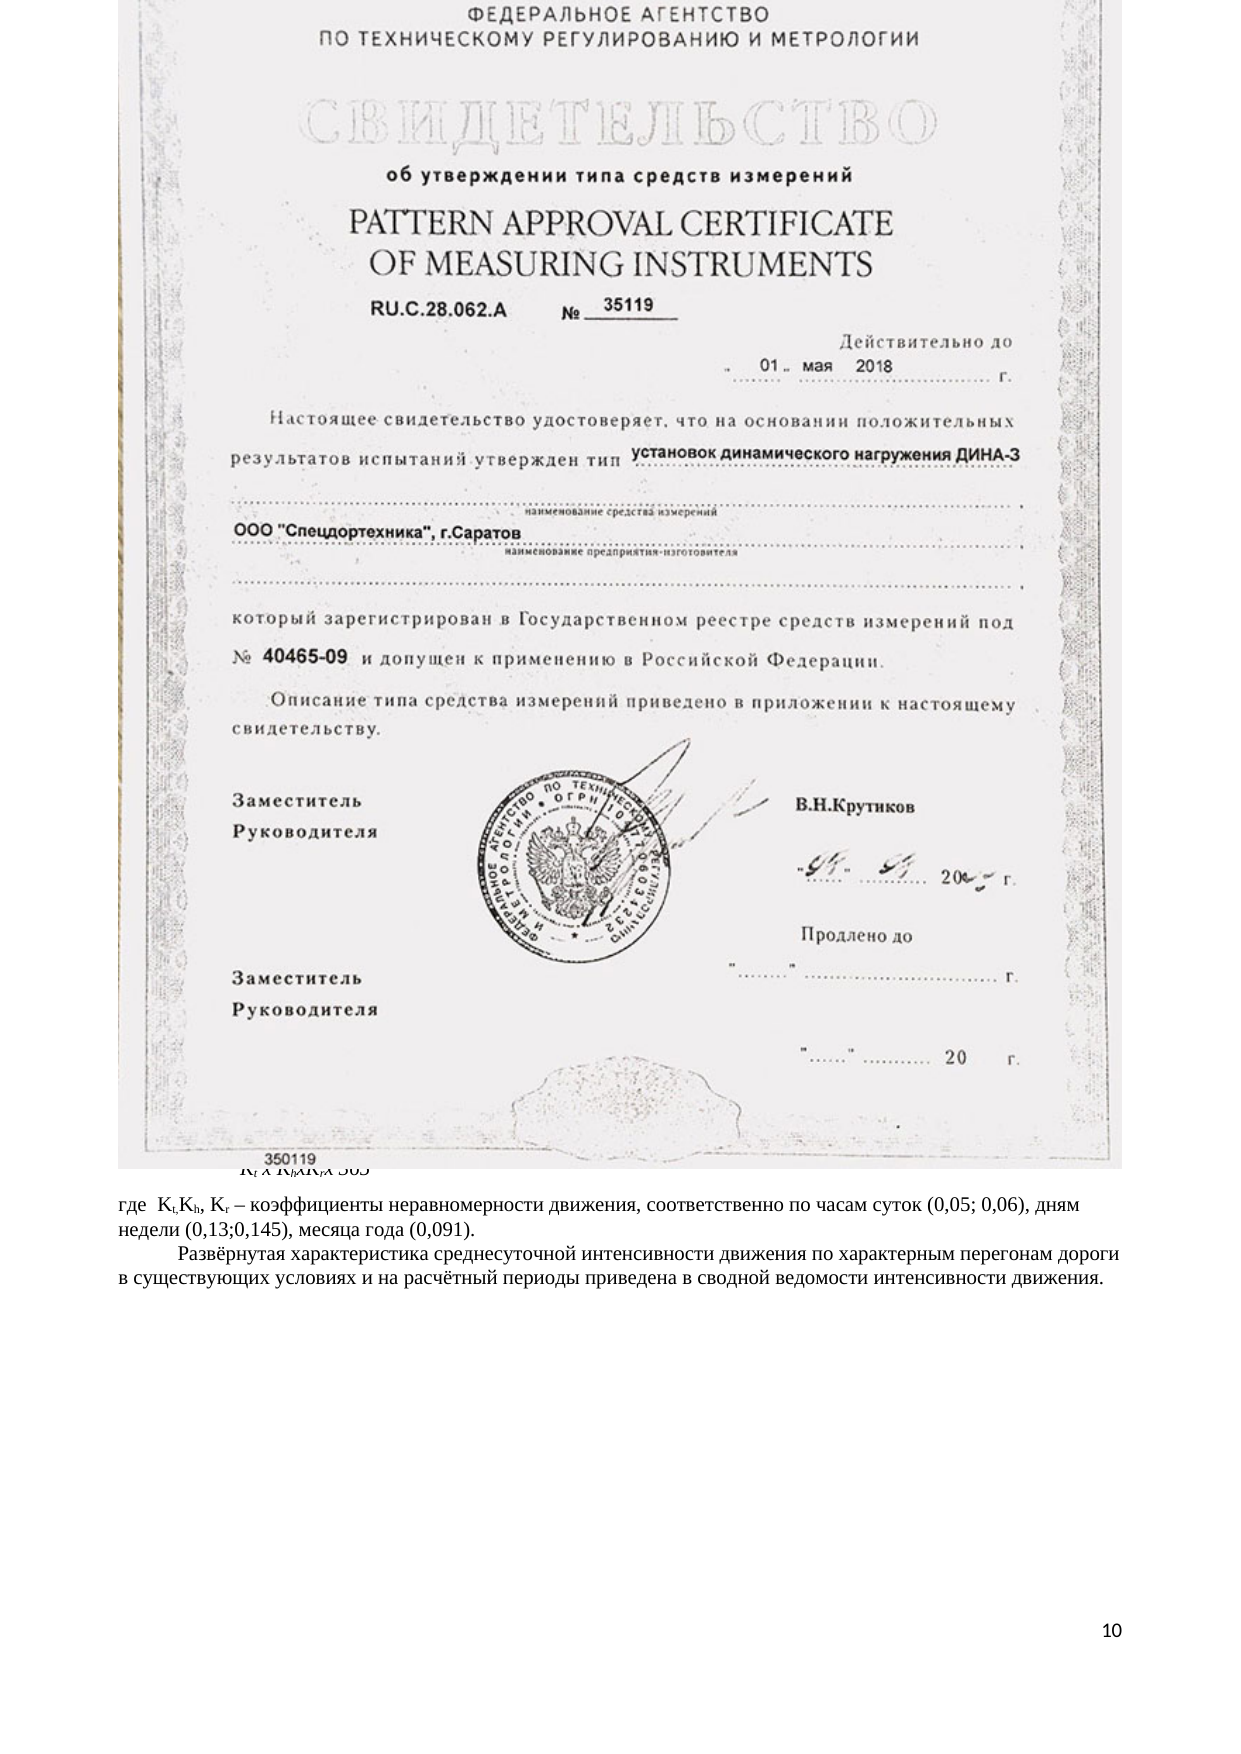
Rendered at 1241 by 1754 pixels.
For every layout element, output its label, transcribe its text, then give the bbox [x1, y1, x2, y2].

text где Kt,Kh, Kr – коэффициенты неравномерности движения, соответственно по часам суток (0,05; 0,06), дням недели (0,13;0,145), месяца года (0,091). [118, 1192, 1122, 1241]
text Развёрнутая характеристика среднесуточной интенсивности движения по характерным перегонам дороги в существующих условиях и на расчётный периоды приведена в сводной ведомости интенсивности движения. [118, 1241, 1122, 1289]
picture [118, 0, 1122, 1169]
